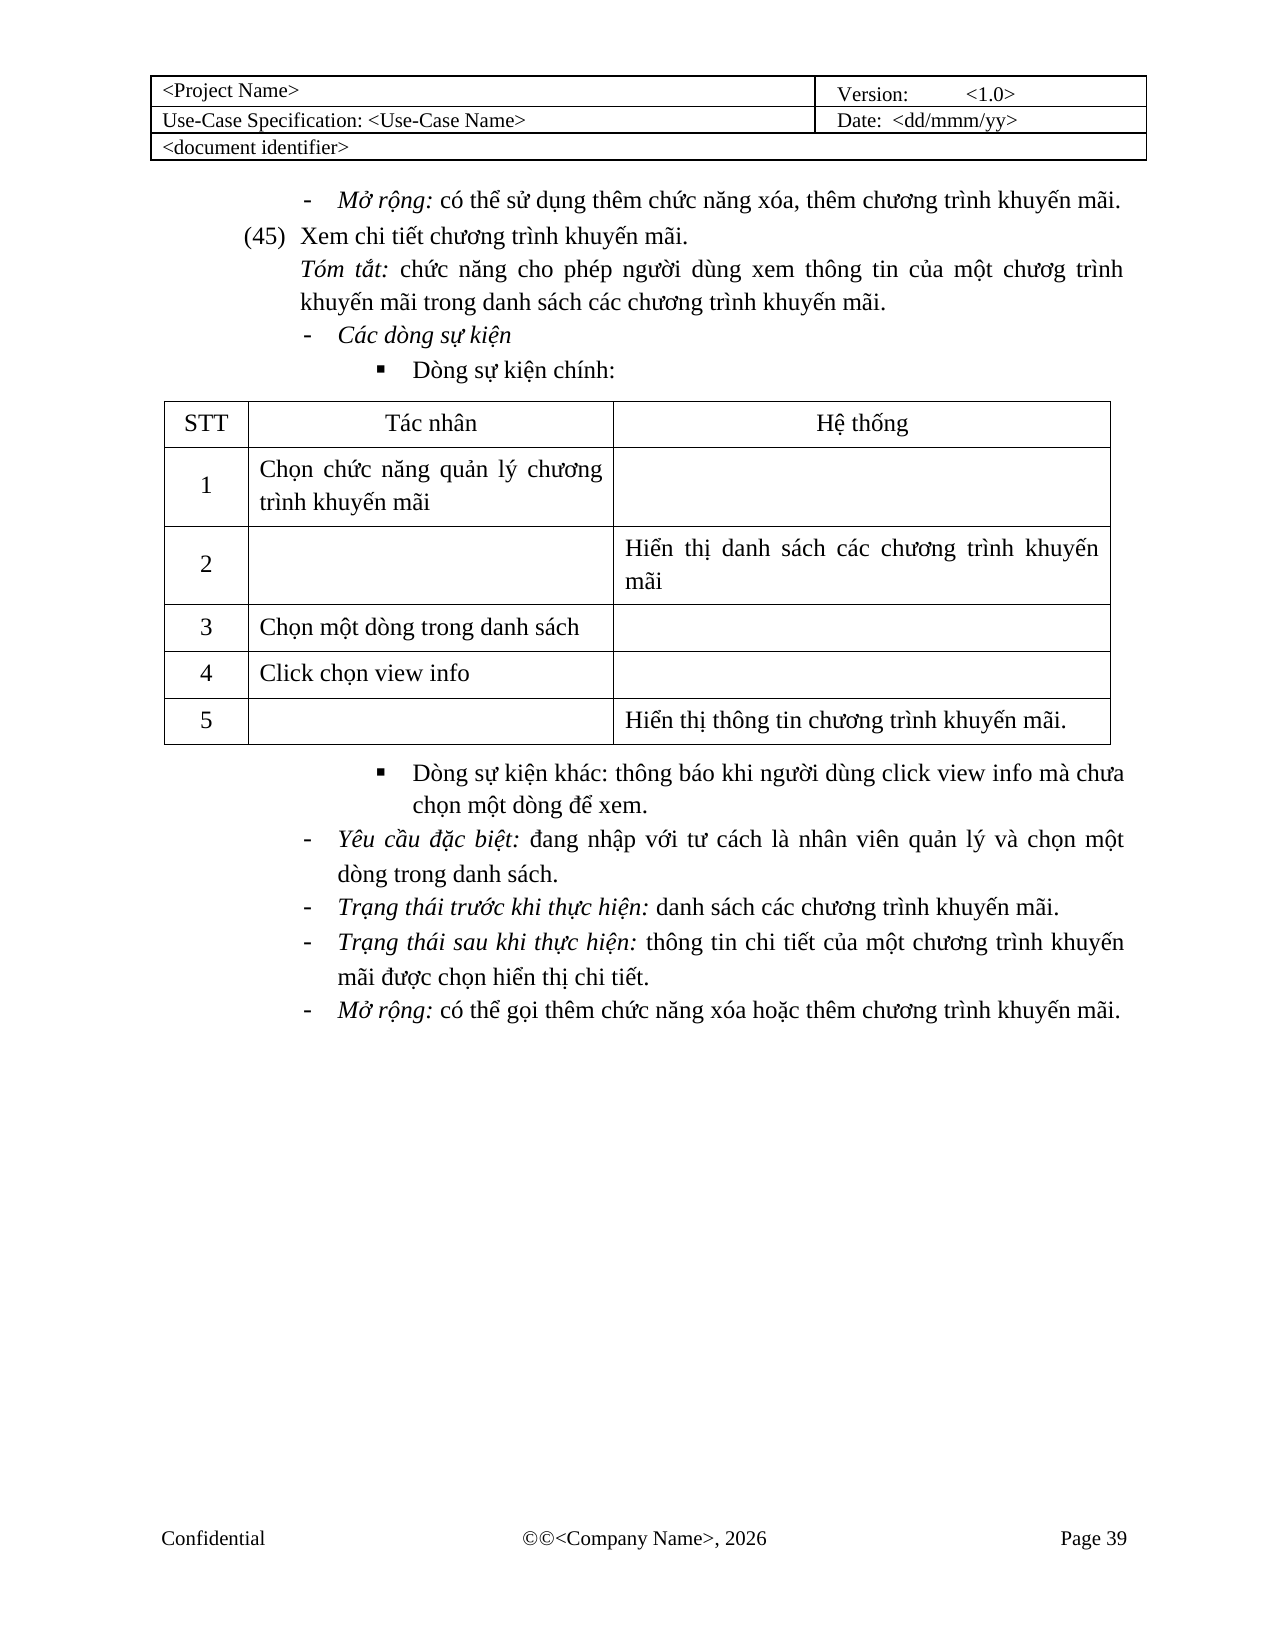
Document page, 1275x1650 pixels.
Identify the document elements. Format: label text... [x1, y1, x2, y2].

table_cell 2 [165, 527, 248, 604]
list Dòng sự kiện chính: [375, 355, 1125, 384]
table_header Hệ thống [614, 402, 1110, 447]
table_cell Chọn chức năng quản lý chương trình khuyến mãi [249, 448, 613, 526]
table_cell 5 [165, 699, 248, 744]
list Xem chi tiết chương trình khuyến mãi. [244, 221, 1125, 249]
table_cell 3 [165, 605, 248, 651]
table_cell [614, 652, 1110, 697]
table_cell 4 [165, 652, 248, 697]
list Tóm tắt: chức năng cho phép người dùng xem thông tin của một chươg trình khuyến mãi trong danh sách các chương trình khuyến mãi. [300, 254, 1125, 316]
table_header Tác nhân [249, 402, 613, 447]
list Mở rộng: có thể sử dụng thêm chức năng xóa, thêm chương trình khuyến mãi. [300, 185, 1125, 216]
table_cell 1 [165, 448, 248, 526]
table_cell [614, 605, 1110, 651]
table_cell [614, 448, 1110, 526]
list Trạng thái trước khi thực hiện: danh sách các chương trình khuyến mãi. [300, 892, 1125, 923]
table_cell [249, 527, 613, 604]
table_cell [249, 699, 613, 744]
list Mở rộng: có thể gọi thêm chức năng xóa hoặc thêm chương trình khuyến mãi. [300, 995, 1125, 1026]
table_cell Hiển thị thông tin chương trình khuyến mãi. [614, 699, 1110, 744]
table_cell Chọn một dòng trong danh sách [249, 605, 613, 651]
table_header STT [165, 402, 248, 447]
list Dòng sự kiện khác: thông báo khi người dùng click view info mà chưa chọn một dòng để xem. [375, 758, 1125, 819]
table_cell Click chọn view info [249, 652, 613, 697]
list Trạng thái sau khi thực hiện: thông tin chi tiết của một chương trình khuyến mãi được chọn hiển thị chi tiết. [300, 927, 1125, 991]
table_cell Hiển thị danh sách các chương trình khuyến mãi [614, 527, 1110, 604]
list Các dòng sự kiện [300, 320, 1125, 351]
list Yêu cầu đặc biệt: đang nhập với tư cách là nhân viên quản lý và chọn một dòng trong danh sách. [300, 824, 1125, 887]
